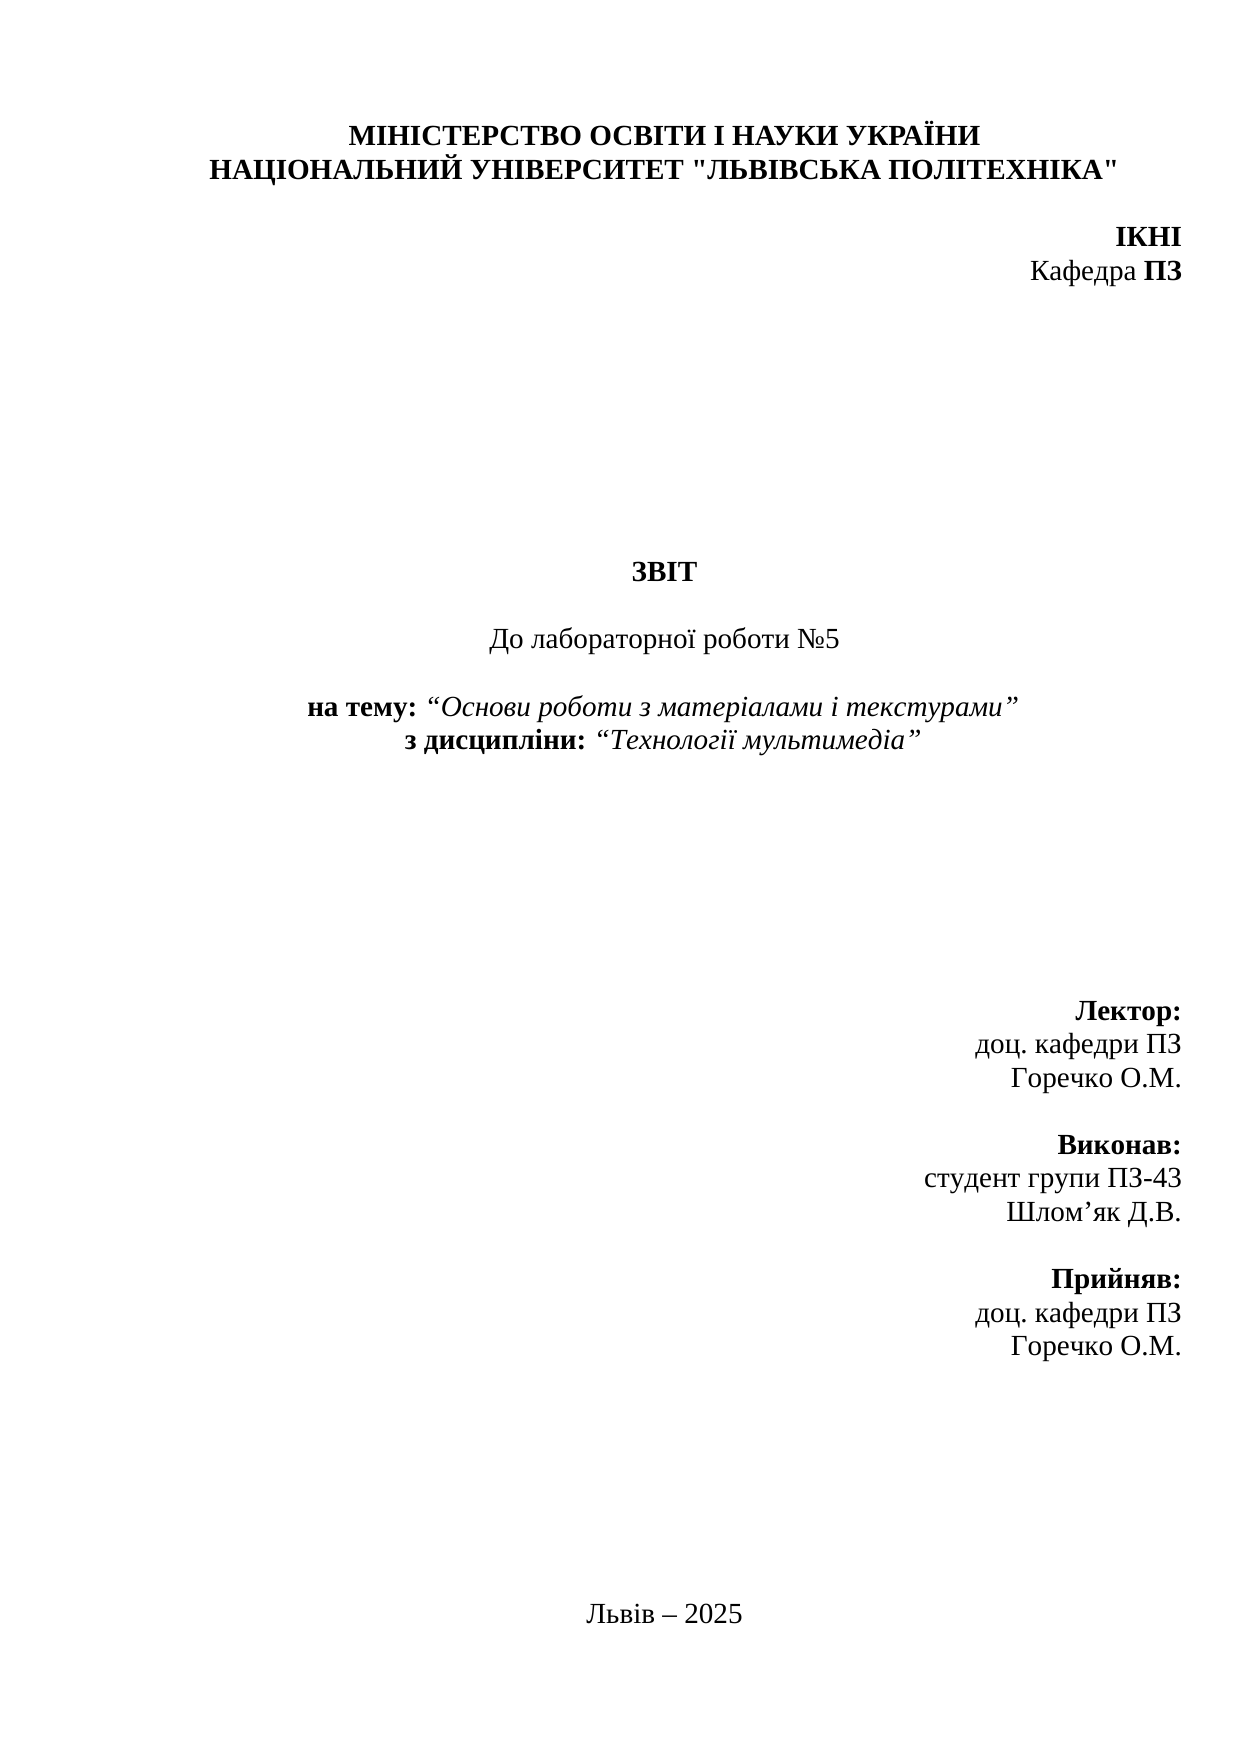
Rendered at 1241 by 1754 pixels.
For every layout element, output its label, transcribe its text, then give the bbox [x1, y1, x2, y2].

text Горечко О.М. [147, 1328, 1182, 1362]
text Прийняв: [147, 1261, 1182, 1295]
text ІКНІ [147, 219, 1182, 253]
text Міністерство Освіти І НАУКИ України [147, 118, 1182, 152]
text доц. кафедри ПЗ [147, 1026, 1182, 1060]
text Горечко О.М. [147, 1060, 1182, 1093]
text Лектор: [147, 993, 1182, 1026]
text Національний університет "Львівська політехніка" [147, 152, 1182, 186]
text Львів – 2025 [147, 1597, 1182, 1630]
text з дисципліни: “Технології мультимедіа” [147, 722, 1182, 756]
text студент групи ПЗ-43 [147, 1161, 1182, 1194]
text ЗВІТ [147, 554, 1182, 588]
text Кафедра ПЗ [147, 253, 1182, 286]
text доц. кафедри ПЗ [147, 1295, 1182, 1328]
text До лабораторної роботи №5 [147, 622, 1182, 655]
text Виконав: [147, 1127, 1182, 1161]
text на тему: “Основи роботи з матеріалами і текстурами” [147, 689, 1182, 722]
text Шломʼяк Д.В. [147, 1194, 1182, 1228]
